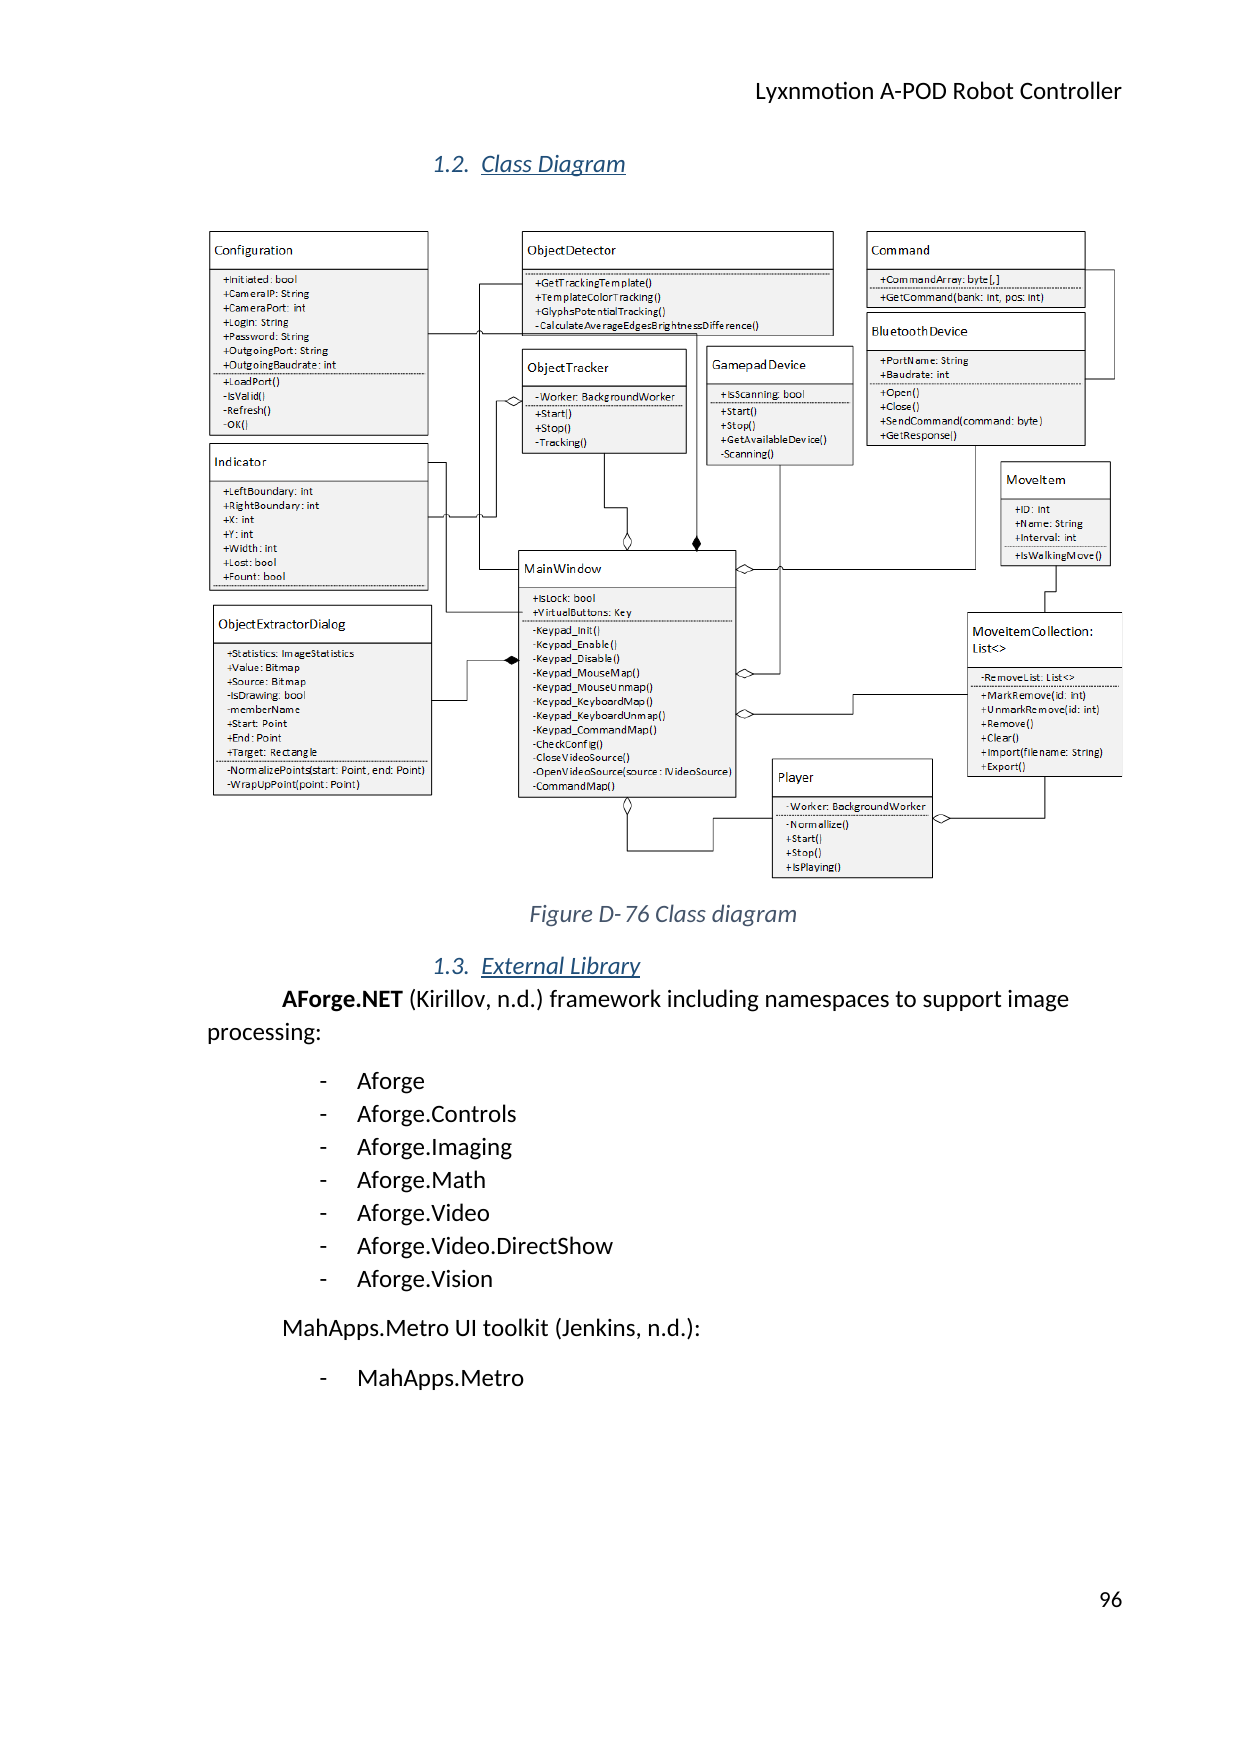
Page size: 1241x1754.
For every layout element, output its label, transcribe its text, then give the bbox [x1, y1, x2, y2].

list Aforge.Math [319, 1164, 1122, 1195]
list Aforge [319, 1065, 1122, 1096]
list Aforge.Vision [319, 1263, 1122, 1293]
list Aforge.Video [319, 1197, 1122, 1228]
list MahApps.Metro [319, 1362, 1122, 1393]
subtitle Class Diagram [432, 148, 1122, 178]
list Aforge.Video.DirectShow [319, 1230, 1122, 1261]
picture [206, 230, 1123, 880]
subtitle External Library [432, 950, 1122, 981]
list Aforge.Controls [319, 1098, 1122, 1129]
text AForge.NET framework including namespaces to support image processing: [207, 983, 1122, 1046]
list Aforge.Imaging [319, 1131, 1122, 1162]
text MahApps.Metro UI toolkit : [207, 1312, 1122, 1343]
